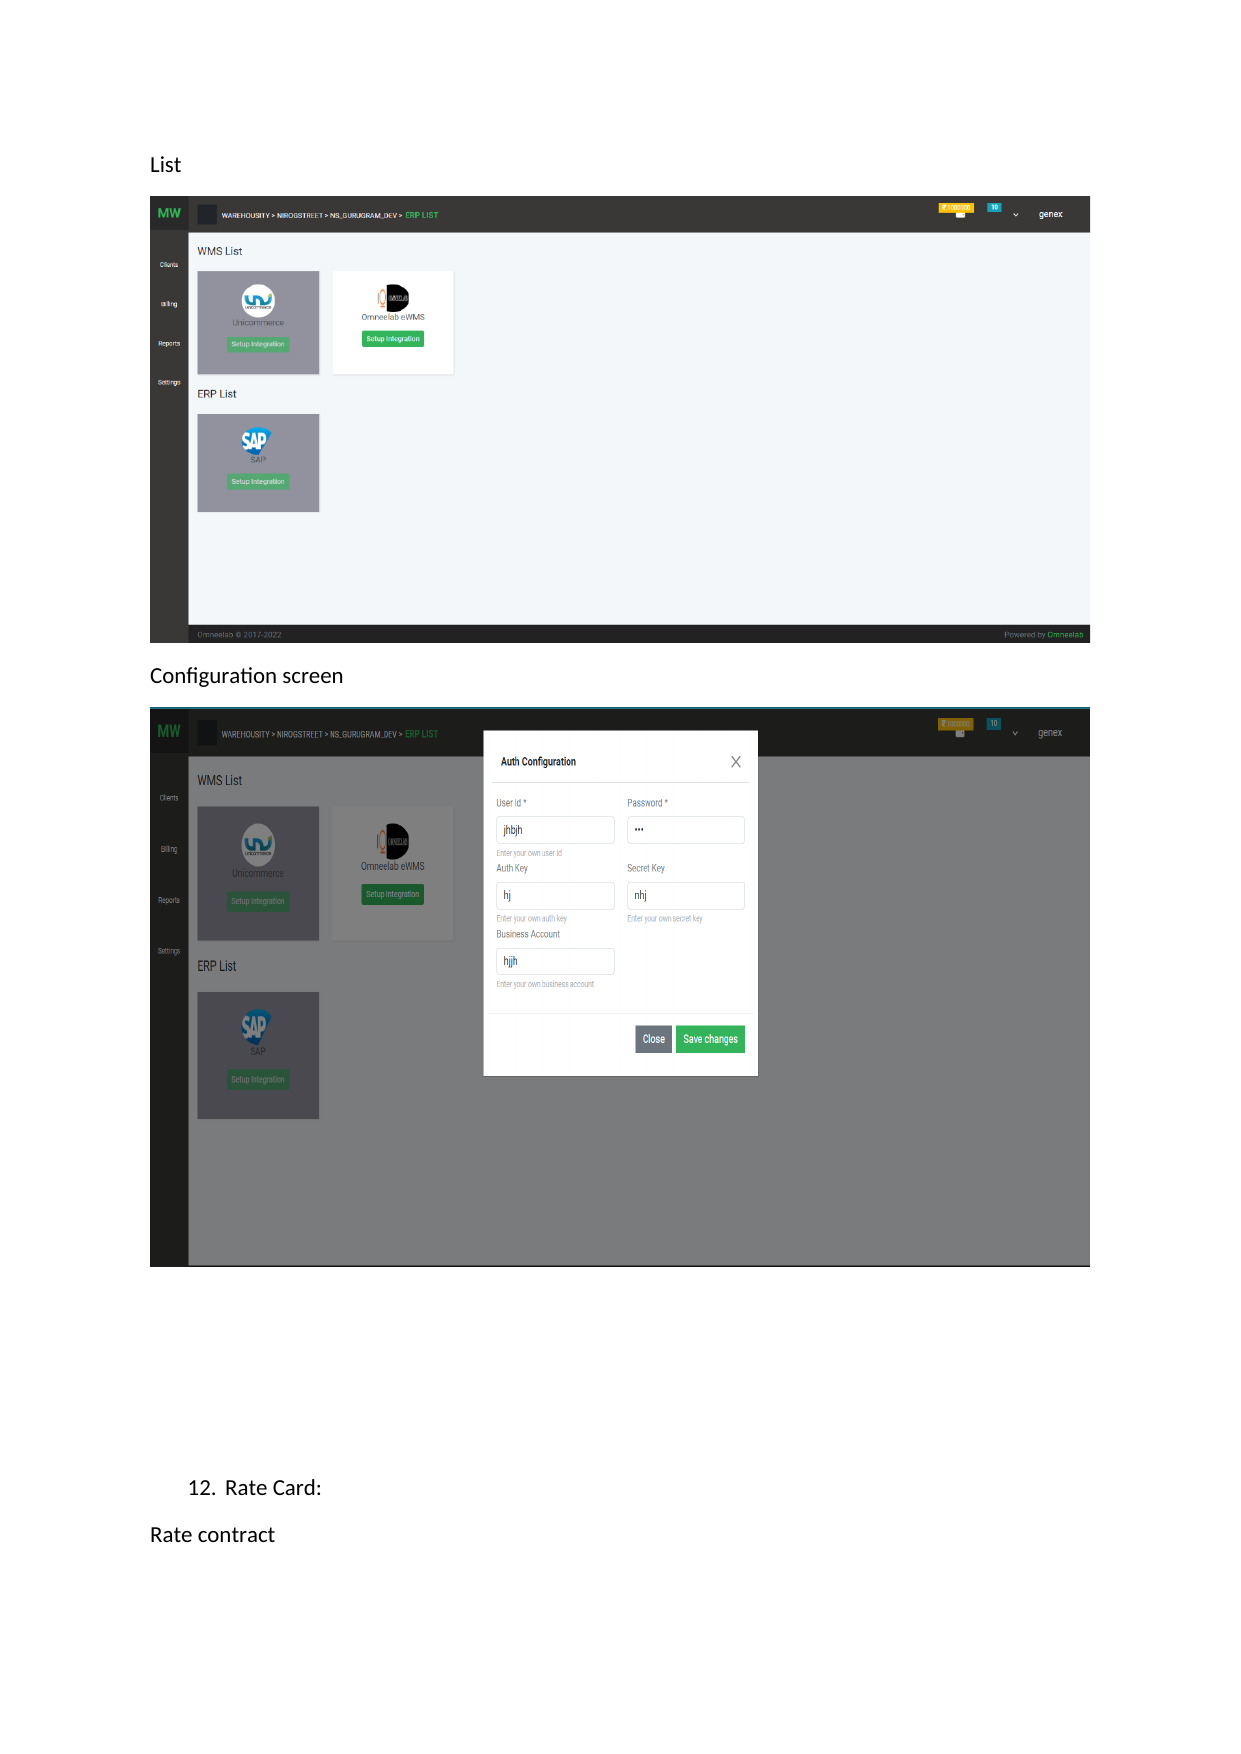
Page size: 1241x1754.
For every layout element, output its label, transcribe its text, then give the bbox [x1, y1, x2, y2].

picture [150, 707, 1090, 1267]
picture [150, 196, 1091, 643]
list Rate Card: [187, 1473, 1090, 1501]
text Configuration screen [150, 661, 1090, 689]
text Rate contract [150, 1520, 1090, 1548]
text List [150, 150, 1090, 178]
